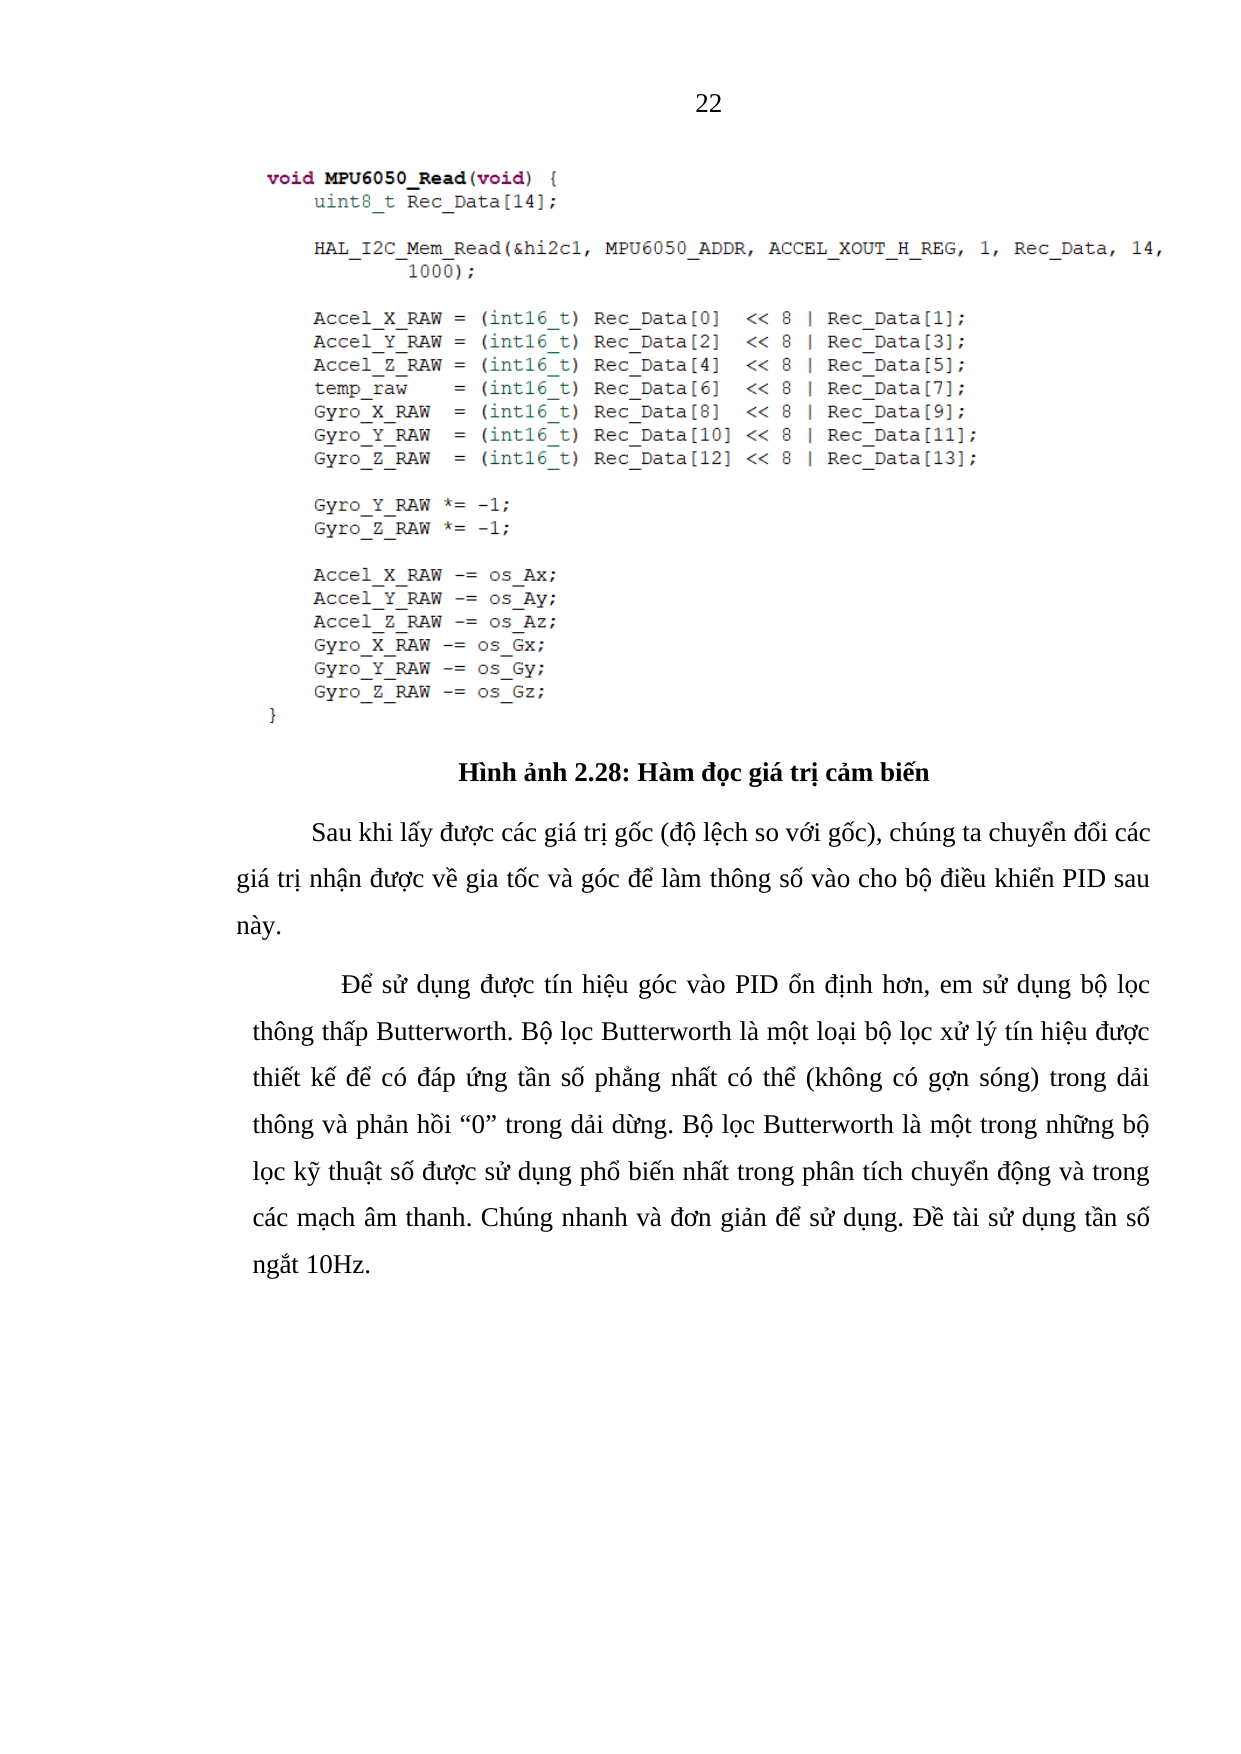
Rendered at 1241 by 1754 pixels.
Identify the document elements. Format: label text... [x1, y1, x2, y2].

text Sau khi lấy được các giá trị gốc (độ lệch so với gốc), chúng ta chuyển đổi các giá trị nhận được về gia tốc và góc để làm thông số vào cho bộ điều khiển PID sau này. [236, 816, 1152, 940]
text Để sử dụng được tín hiệu góc vào PID ổn định hơn, em sử dụng bộ lọc thông thấp Butterworth. Bộ lọc Butterworth là một loại bộ lọc xử lý tín hiệu được thiết kế để có đáp ứng tần số phẳng nhất có thể (không có gợn sóng) trong dải thông và phản hồi “0” trong dải dừng. Bộ lọc Butterworth là một trong những bộ lọc kỹ thuật số được sử dụng phổ biến nhất trong phân tích chuyển động và trong các mạch âm thanh. Chúng nhanh và đơn giản để sử dụng. Đề tài sử dụng tần số ngắt 10Hz. [252, 968, 1152, 1279]
picture [265, 162, 1207, 729]
